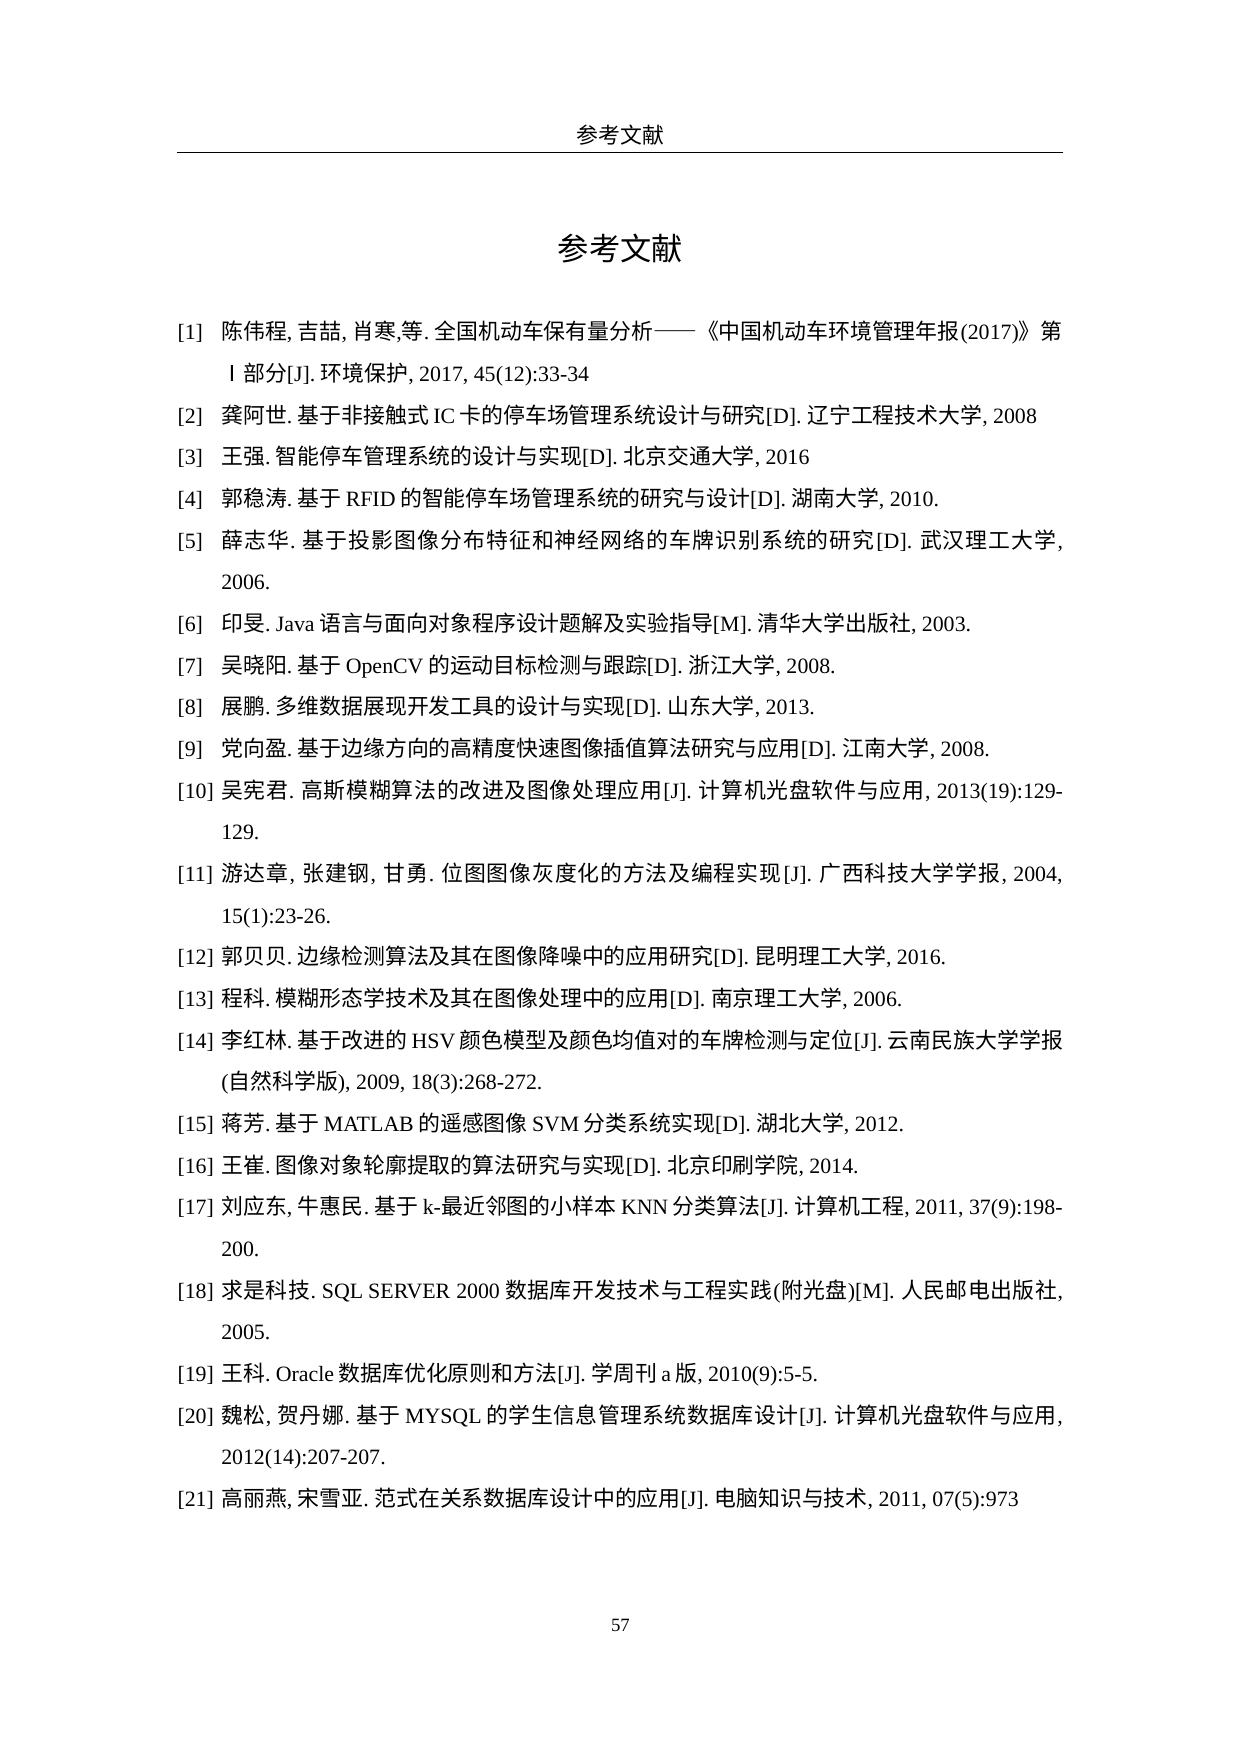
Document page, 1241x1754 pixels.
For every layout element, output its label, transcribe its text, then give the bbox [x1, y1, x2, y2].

list 刘应东, 牛惠民. 基于k-最近邻图的小样本KNN分类算法[J]. 计算机工程, 2011, 37(9):198-200. [177, 1181, 1063, 1265]
list 王科. Oracle数据库优化原则和方法[J]. 学周刊a版, 2010(9):5-5. [177, 1348, 1063, 1390]
list 游达章, 张建钢, 甘勇. 位图图像灰度化的方法及编程实现[J]. 广西科技大学学报, 2004, 15(1):23-26. [177, 848, 1063, 931]
list 程科. 模糊形态学技术及其在图像处理中的应用[D]. 南京理工大学, 2006. [177, 973, 1063, 1015]
list 党向盈. 基于边缘方向的高精度快速图像插值算法研究与应用[D]. 江南大学, 2008. [177, 723, 1063, 765]
list 王强. 智能停车管理系统的设计与实现[D]. 北京交通大学, 2016 [177, 431, 1063, 473]
list 薛志华. 基于投影图像分布特征和神经网络的车牌识别系统的研究[D]. 武汉理工大学, 2006. [177, 515, 1063, 598]
list 印旻. Java语言与面向对象程序设计题解及实验指导[M]. 清华大学出版社, 2003. [177, 598, 1063, 640]
list 郭贝贝. 边缘检测算法及其在图像降噪中的应用研究[D]. 昆明理工大学, 2016. [177, 931, 1063, 973]
list 王崔. 图像对象轮廓提取的算法研究与实现[D]. 北京印刷学院, 2014. [177, 1140, 1063, 1181]
list 高丽燕, 宋雪亚. 范式在关系数据库设计中的应用[J]. 电脑知识与技术, 2011, 07(5):973 [177, 1473, 1063, 1515]
list 求是科技. SQL SERVER 2000数据库开发技术与工程实践(附光盘)[M]. 人民邮电出版社, 2005. [177, 1265, 1063, 1348]
list 龚阿世. 基于非接触式IC卡的停车场管理系统设计与研究[D]. 辽宁工程技术大学, 2008 [177, 390, 1063, 431]
list 郭稳涛. 基于RFID的智能停车场管理系统的研究与设计[D]. 湖南大学, 2010. [177, 473, 1063, 515]
list 李红林. 基于改进的HSV颜色模型及颜色均值对的车牌检测与定位[J]. 云南民族大学学报(自然科学版), 2009, 18(3):268-272. [177, 1015, 1063, 1098]
list 魏松, 贺丹娜. 基于MYSQL的学生信息管理系统数据库设计[J]. 计算机光盘软件与应用, 2012(14):207-207. [177, 1390, 1063, 1473]
list 展鹏. 多维数据展现开发工具的设计与实现[D]. 山东大学, 2013. [177, 681, 1063, 723]
list 吴宪君. 高斯模糊算法的改进及图像处理应用[J]. 计算机光盘软件与应用, 2013(19):129-129. [177, 765, 1063, 848]
list 吴晓阳. 基于OpenCV的运动目标检测与跟踪[D]. 浙江大学, 2008. [177, 640, 1063, 681]
list 陈伟程, 吉喆, 肖寒,等. 全国机动车保有量分析——《中国机动车环境管理年报(2017)》第Ⅰ部分[J]. 环境保护, 2017, 45(12):33-34 [177, 306, 1063, 390]
list 蒋芳. 基于MATLAB的遥感图像SVM分类系统实现[D]. 湖北大学, 2012. [177, 1098, 1063, 1140]
text 参考文献 [177, 227, 1063, 269]
